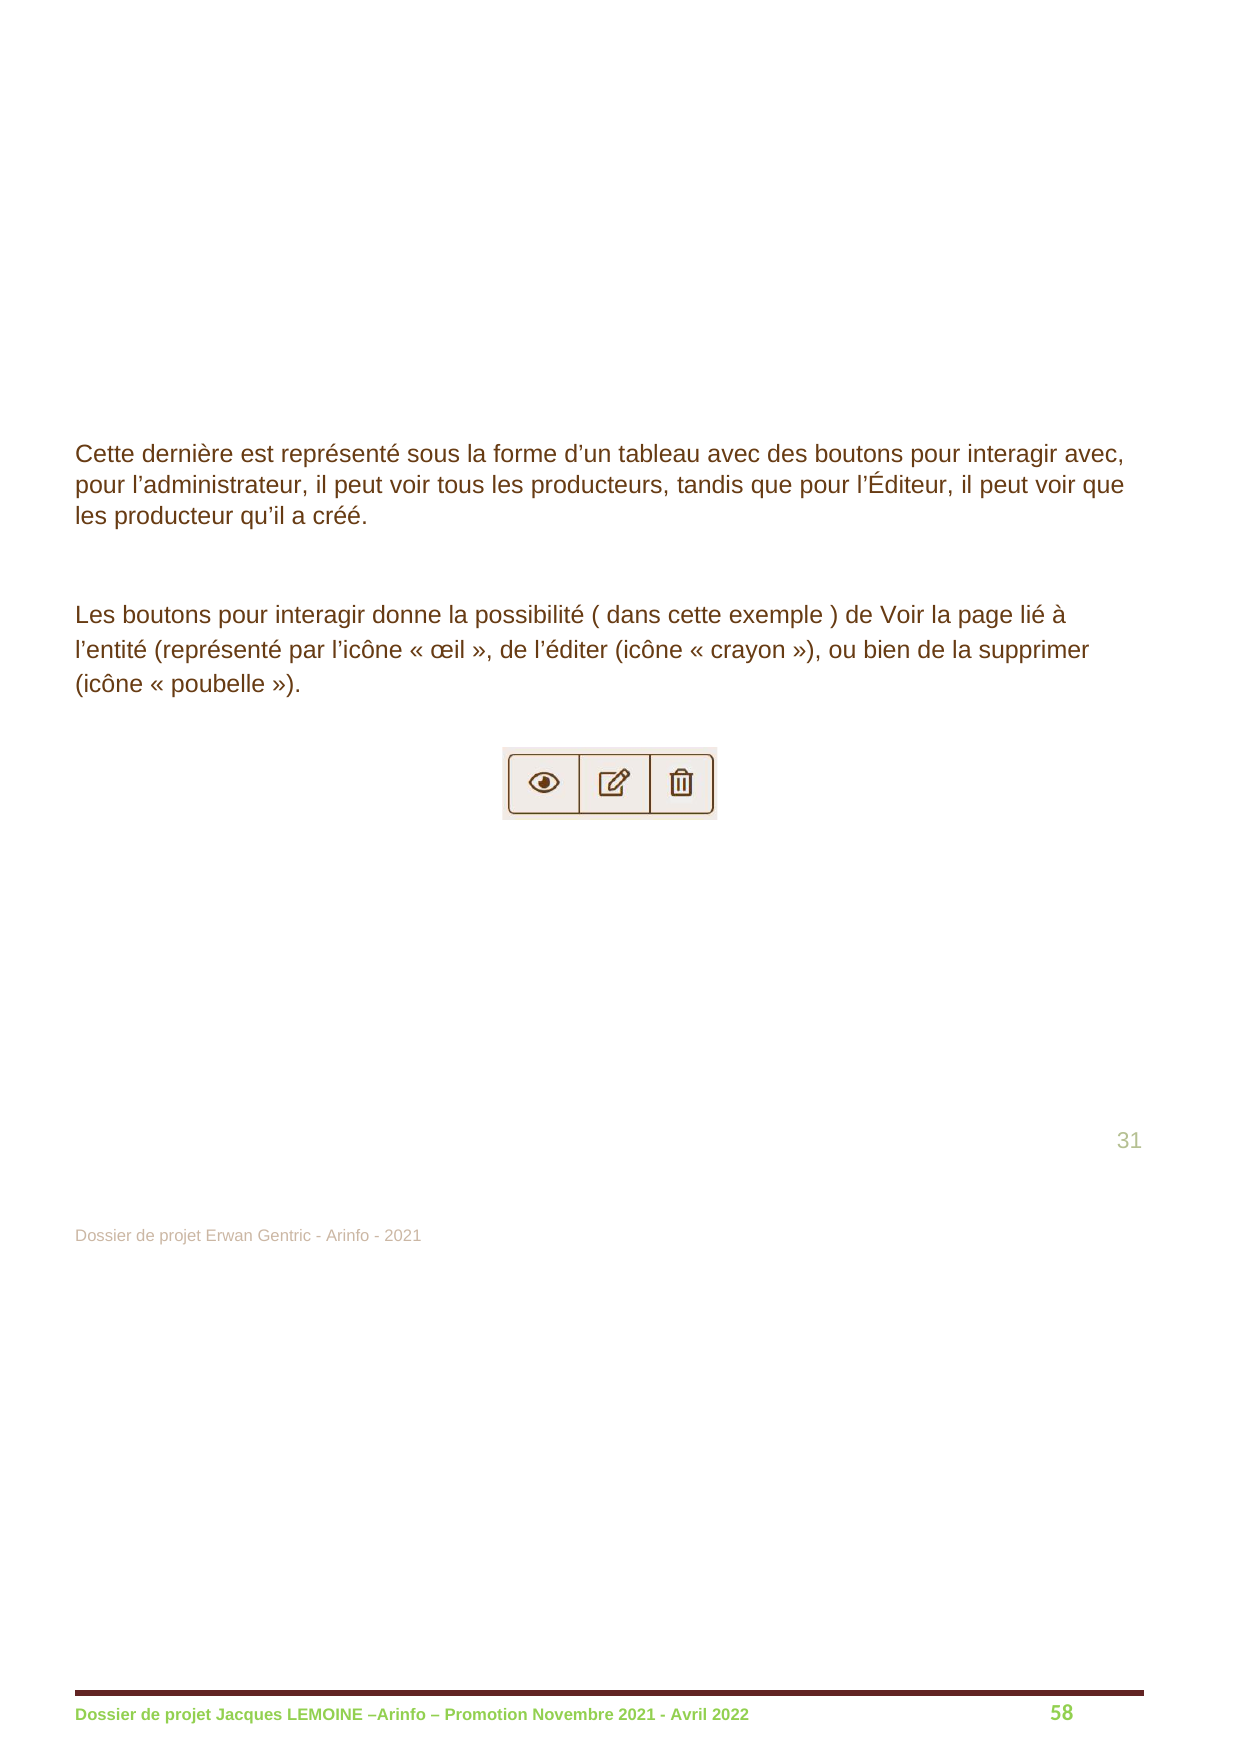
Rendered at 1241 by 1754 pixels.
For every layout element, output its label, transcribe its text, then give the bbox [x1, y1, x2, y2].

text Les boutons pour interagir donne la possibilité ( dans cette exemple ) de Voir la page lié à l’entité (représenté par l’icône « œil », de l’éditer (icône « crayon »), ou bien de la supprimer (icône « poubelle »). [75, 600, 1133, 698]
text 31 [1117, 1127, 1144, 1153]
text Dossier de projet Erwan Gentric - Arinfo - 2021 [75, 1225, 1144, 1244]
text Cette dernière est représenté sous la forme d’un tableau avec des boutons pour interagir avec, pour l’administrateur, il peut voir tous les producteurs, tandis que pour l’Éditeur, il peut voir que les producteur qu’il a créé. [75, 439, 1127, 530]
picture [502, 747, 718, 820]
